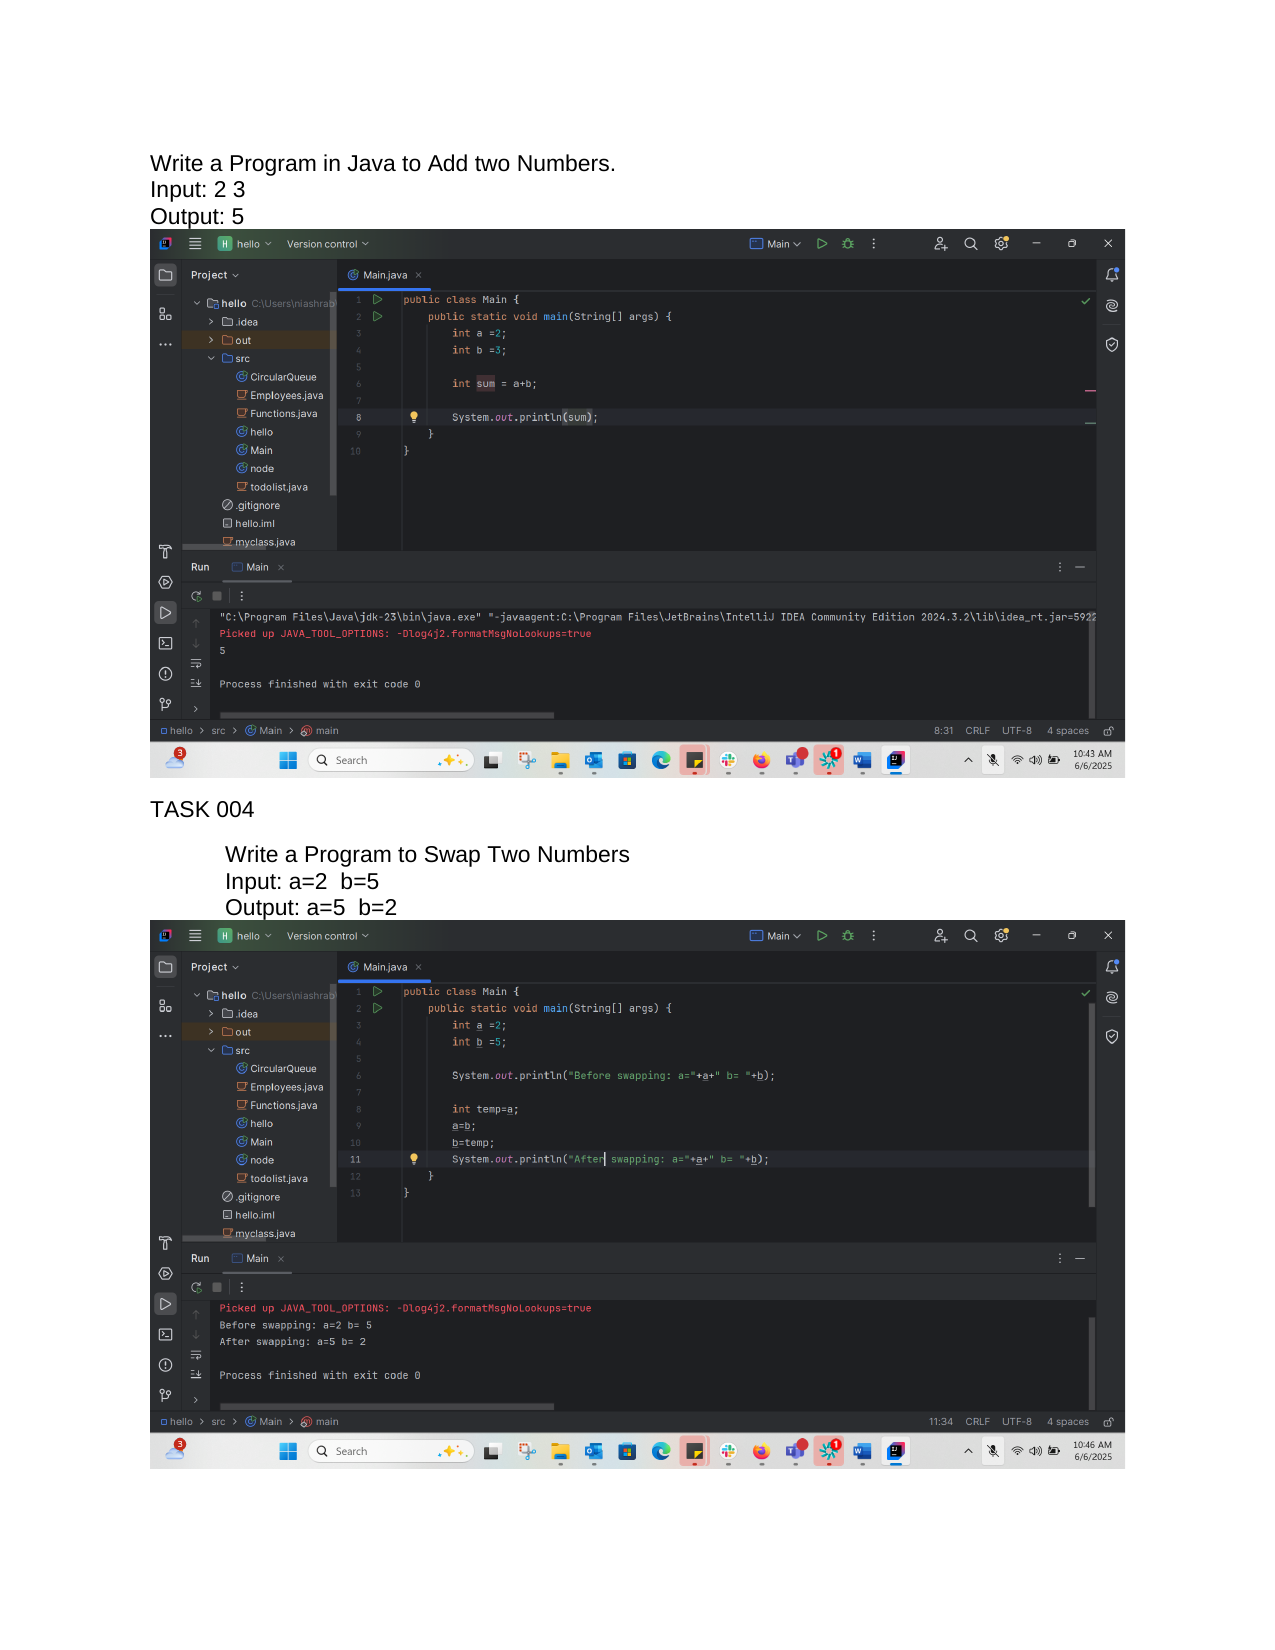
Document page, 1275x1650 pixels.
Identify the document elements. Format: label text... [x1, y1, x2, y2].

text Input: 2 3 [150, 176, 1125, 203]
picture [150, 920, 1125, 1469]
text Output: a=5 b=2 [150, 894, 1125, 920]
text Write a Program in Java to Add two Numbers. [150, 150, 1125, 176]
picture [150, 229, 1125, 778]
text Input: a=2 b=5 [150, 868, 1125, 894]
text Write a Program to Swap Two Numbers [150, 841, 1125, 868]
text TASK 004 [150, 796, 1125, 823]
text Output: 5 [150, 203, 1125, 229]
